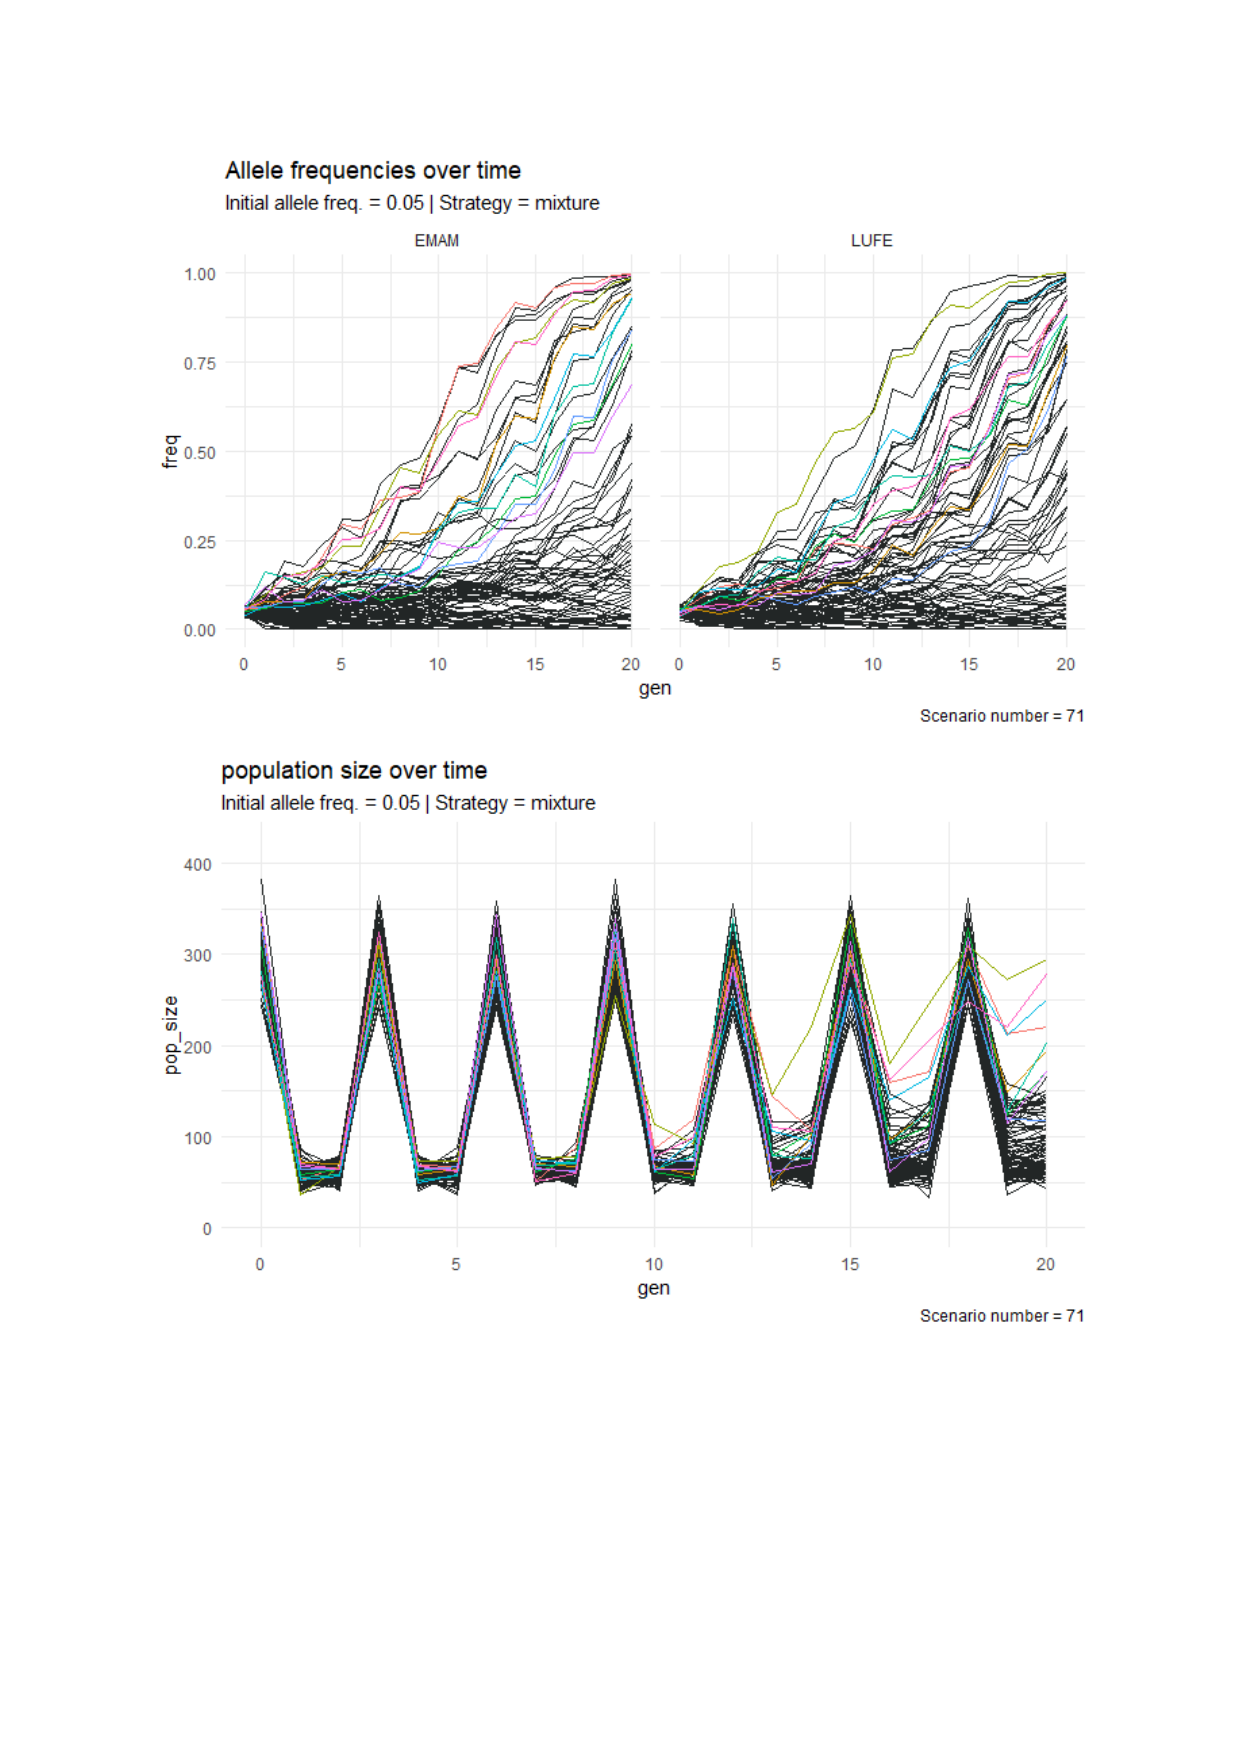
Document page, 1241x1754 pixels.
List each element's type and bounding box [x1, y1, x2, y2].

picture [150, 150, 1096, 734]
picture [150, 749, 1096, 1334]
